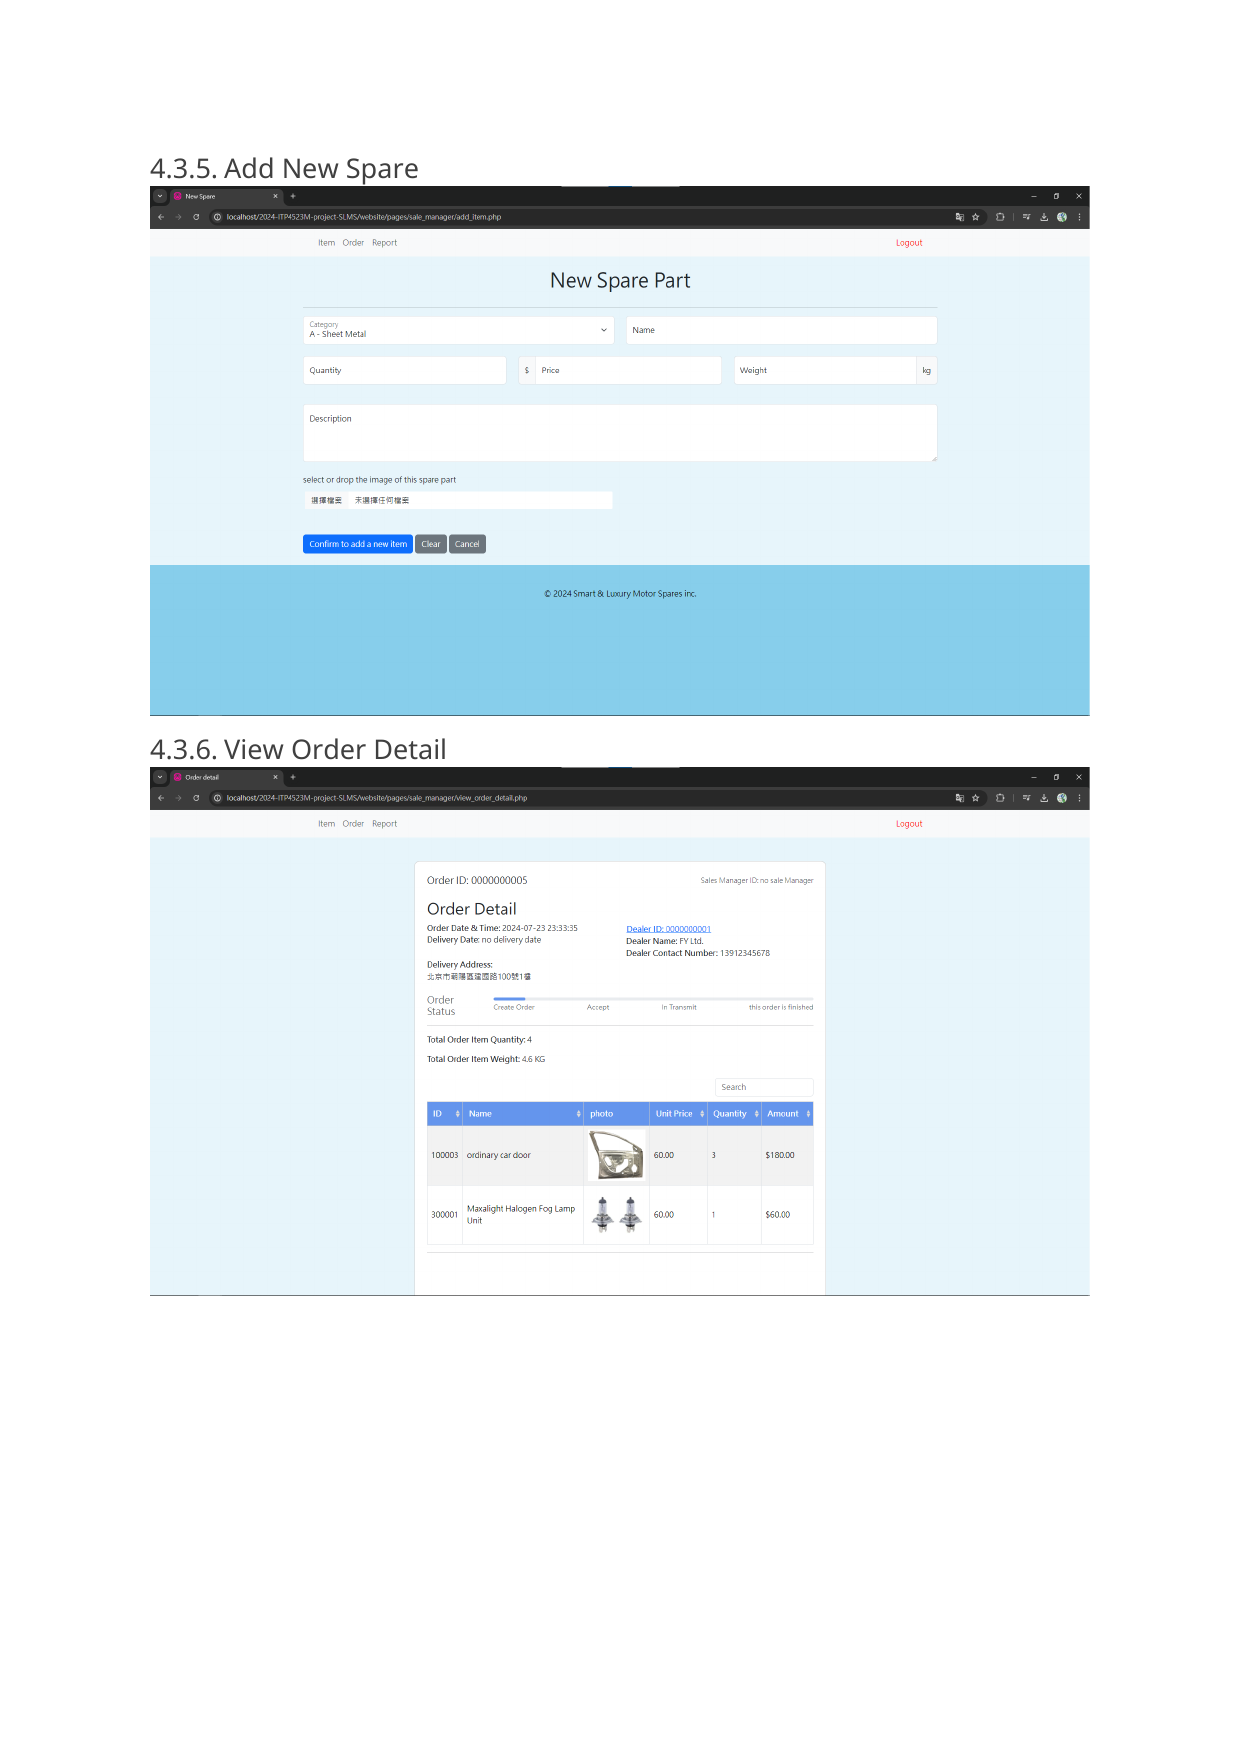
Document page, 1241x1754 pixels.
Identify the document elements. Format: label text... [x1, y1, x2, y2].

picture [150, 767, 1090, 1296]
subtitle View Order Detail [150, 731, 1090, 767]
subtitle Add New Spare [150, 150, 1090, 186]
picture [150, 186, 1090, 716]
